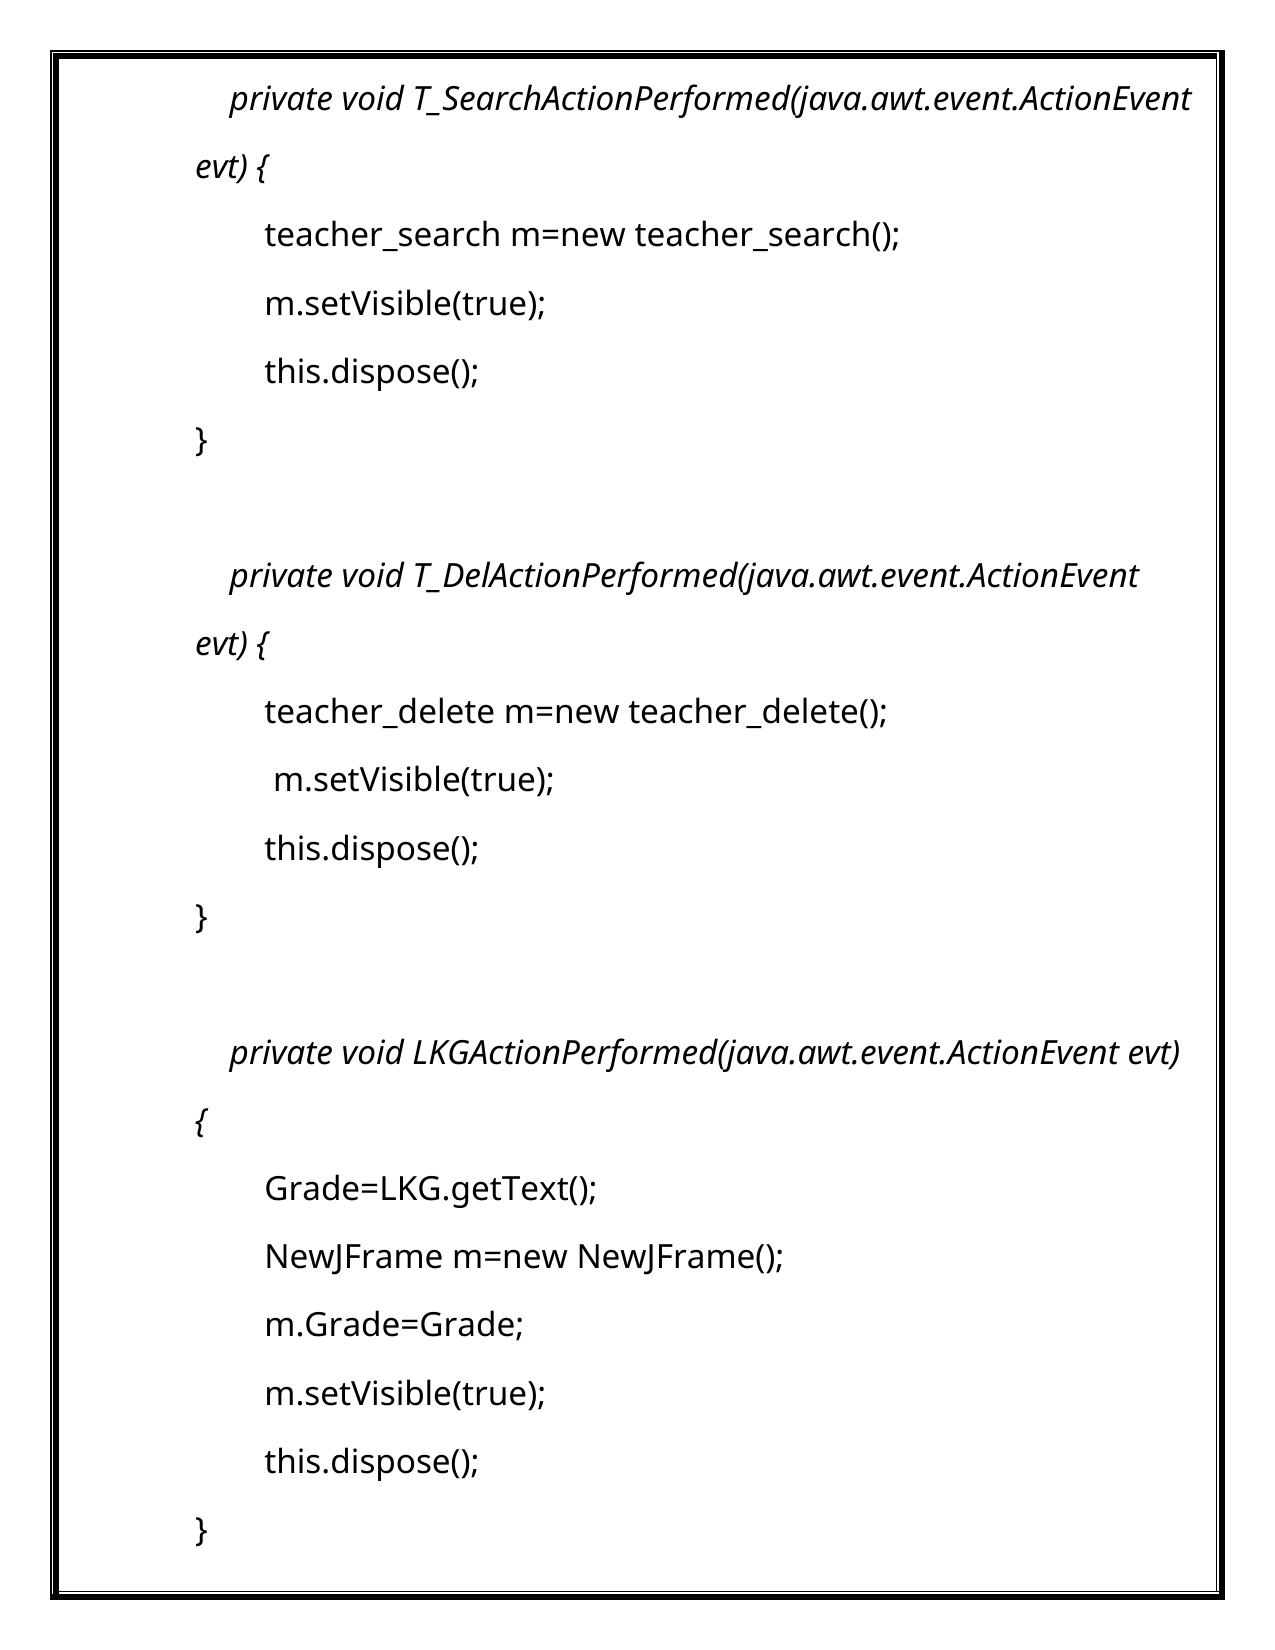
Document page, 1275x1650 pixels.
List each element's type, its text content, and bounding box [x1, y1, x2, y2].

list } [195, 892, 1200, 938]
list m.setVisible(true); [195, 1369, 1200, 1415]
list this.dispose(); [195, 824, 1200, 870]
list this.dispose(); [195, 1437, 1200, 1483]
list } [195, 1506, 1200, 1551]
list private void T_DelActionPerformed(java.awt.event.ActionEvent evt) { [195, 552, 1200, 665]
list teacher_delete m=new teacher_delete(); [195, 688, 1200, 733]
list } [195, 416, 1200, 461]
list NewJFrame m=new NewJFrame(); [195, 1233, 1200, 1278]
list teacher_search m=new teacher_search(); [195, 211, 1200, 257]
list m.setVisible(true); [195, 279, 1200, 325]
list m.Grade=Grade; [195, 1301, 1200, 1347]
list m.setVisible(true); [195, 756, 1200, 802]
list Grade=LKG.getText(); [195, 1165, 1200, 1210]
list private void T_SearchActionPerformed(java.awt.event.ActionEvent evt) { [195, 75, 1200, 188]
list this.dispose(); [195, 347, 1200, 393]
list private void LKGActionPerformed(java.awt.event.ActionEvent evt) { [195, 1029, 1200, 1142]
